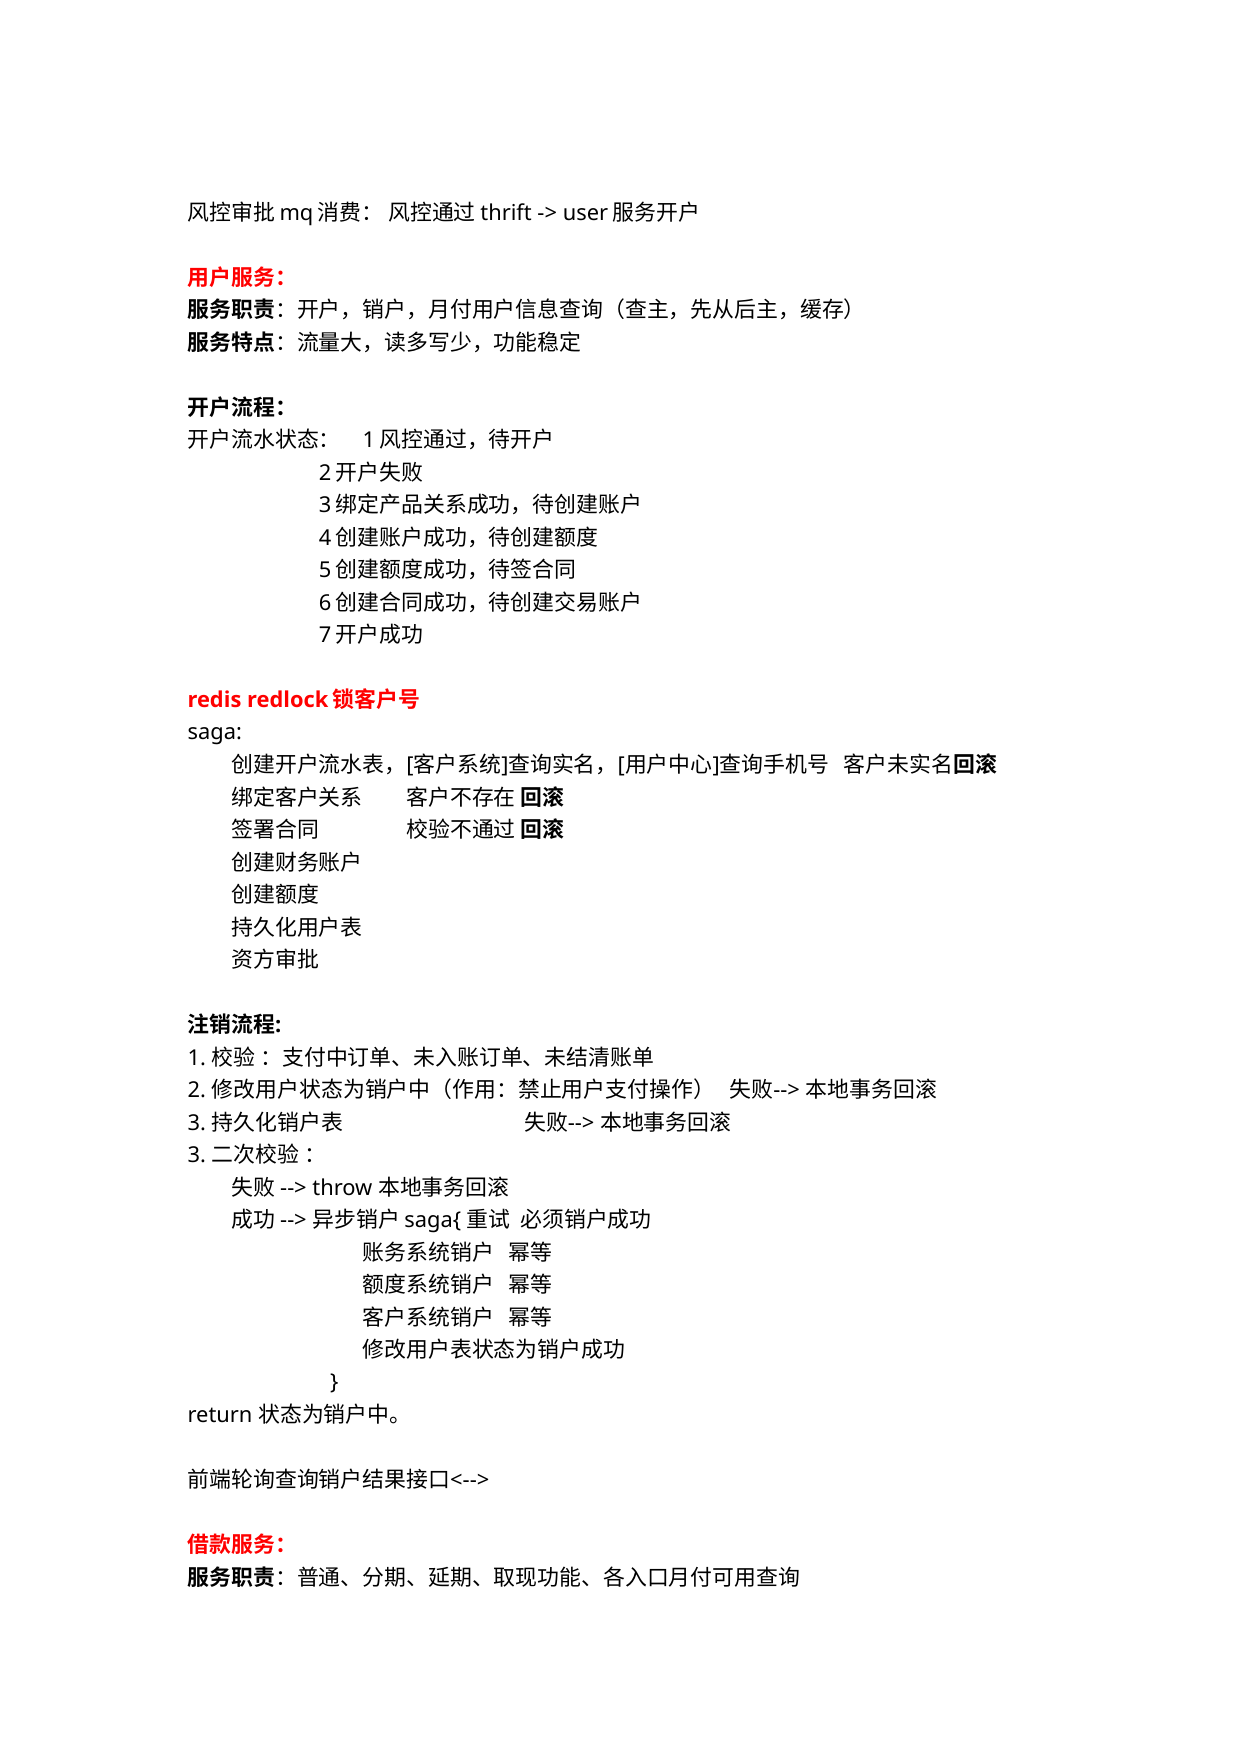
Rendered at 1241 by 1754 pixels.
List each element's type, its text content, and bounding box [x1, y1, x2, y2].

text 创建开户流水表，[客户系统]查询实名，[用户中心]查询手机号 客户未实名回滚 [187, 747, 1053, 779]
text 7开户成功 [187, 617, 1053, 649]
text } [275, 1364, 1053, 1397]
text 签署合同 校验不通过 回滚 [187, 812, 1053, 844]
text 开户流水状态： 1风控通过，待开户 [187, 422, 1053, 454]
text 服务职责：开户，销户，月付用户信息查询（查主，先从后主，缓存） [187, 292, 1053, 324]
text 3. 持久化销户表 失败--> 本地事务回滚 [187, 1104, 1053, 1137]
text return 状态为销户中。 [187, 1397, 1053, 1429]
text redis redlock锁客户号 [187, 682, 1053, 714]
text 创建财务账户 [187, 844, 1053, 877]
text 借款服务： [187, 1527, 1053, 1559]
text 绑定客户关系 客户不存在 回滚 [187, 779, 1053, 812]
text 服务职责：普通、分期、延期、取现功能、各入口月付可用查询 [187, 1559, 1053, 1592]
text 6创建合同成功，待创建交易账户 [187, 584, 1053, 617]
text 前端轮询查询销户结果接口<--> [187, 1462, 1053, 1494]
text 1. 校验 ：支付中订单、未入账订单、未结清账单 [187, 1039, 1053, 1072]
text 4创建账户成功，待创建额度 [187, 519, 1053, 552]
text 服务特点：流量大，读多写少，功能稳定 [187, 324, 1053, 357]
text 2. 修改用户状态为销户中（作用：禁止用户支付操作） 失败--> 本地事务回滚 [187, 1072, 1053, 1104]
text 客户系统销户 幂等 [187, 1299, 1053, 1332]
text 持久化用户表 [187, 909, 1053, 942]
text 注销流程: [187, 1007, 1053, 1039]
text 修改用户表状态为销户成功 [187, 1332, 1053, 1364]
text 账务系统销户 幂等 [187, 1234, 1053, 1267]
text saga: [187, 714, 1053, 747]
text 额度系统销户 幂等 [187, 1267, 1053, 1299]
text 风控审批mq消费： 风控通过thrift -> user服务开户 [187, 194, 1053, 227]
text 创建额度 [187, 877, 1053, 909]
text 5创建额度成功，待签合同 [187, 552, 1053, 584]
text 3. 二次校验 ： [187, 1137, 1053, 1169]
text 开户流程： [187, 389, 1053, 422]
text 资方审批 [187, 942, 1053, 974]
text 失败 --> throw 本地事务回滚 [187, 1169, 1053, 1202]
text 3绑定产品关系成功，待创建账户 [187, 487, 1053, 519]
text 用户服务： [187, 259, 1053, 292]
text 2开户失败 [187, 454, 1053, 487]
text 成功 --> 异步销户saga{ 重试 必须销户成功 [187, 1202, 1053, 1234]
